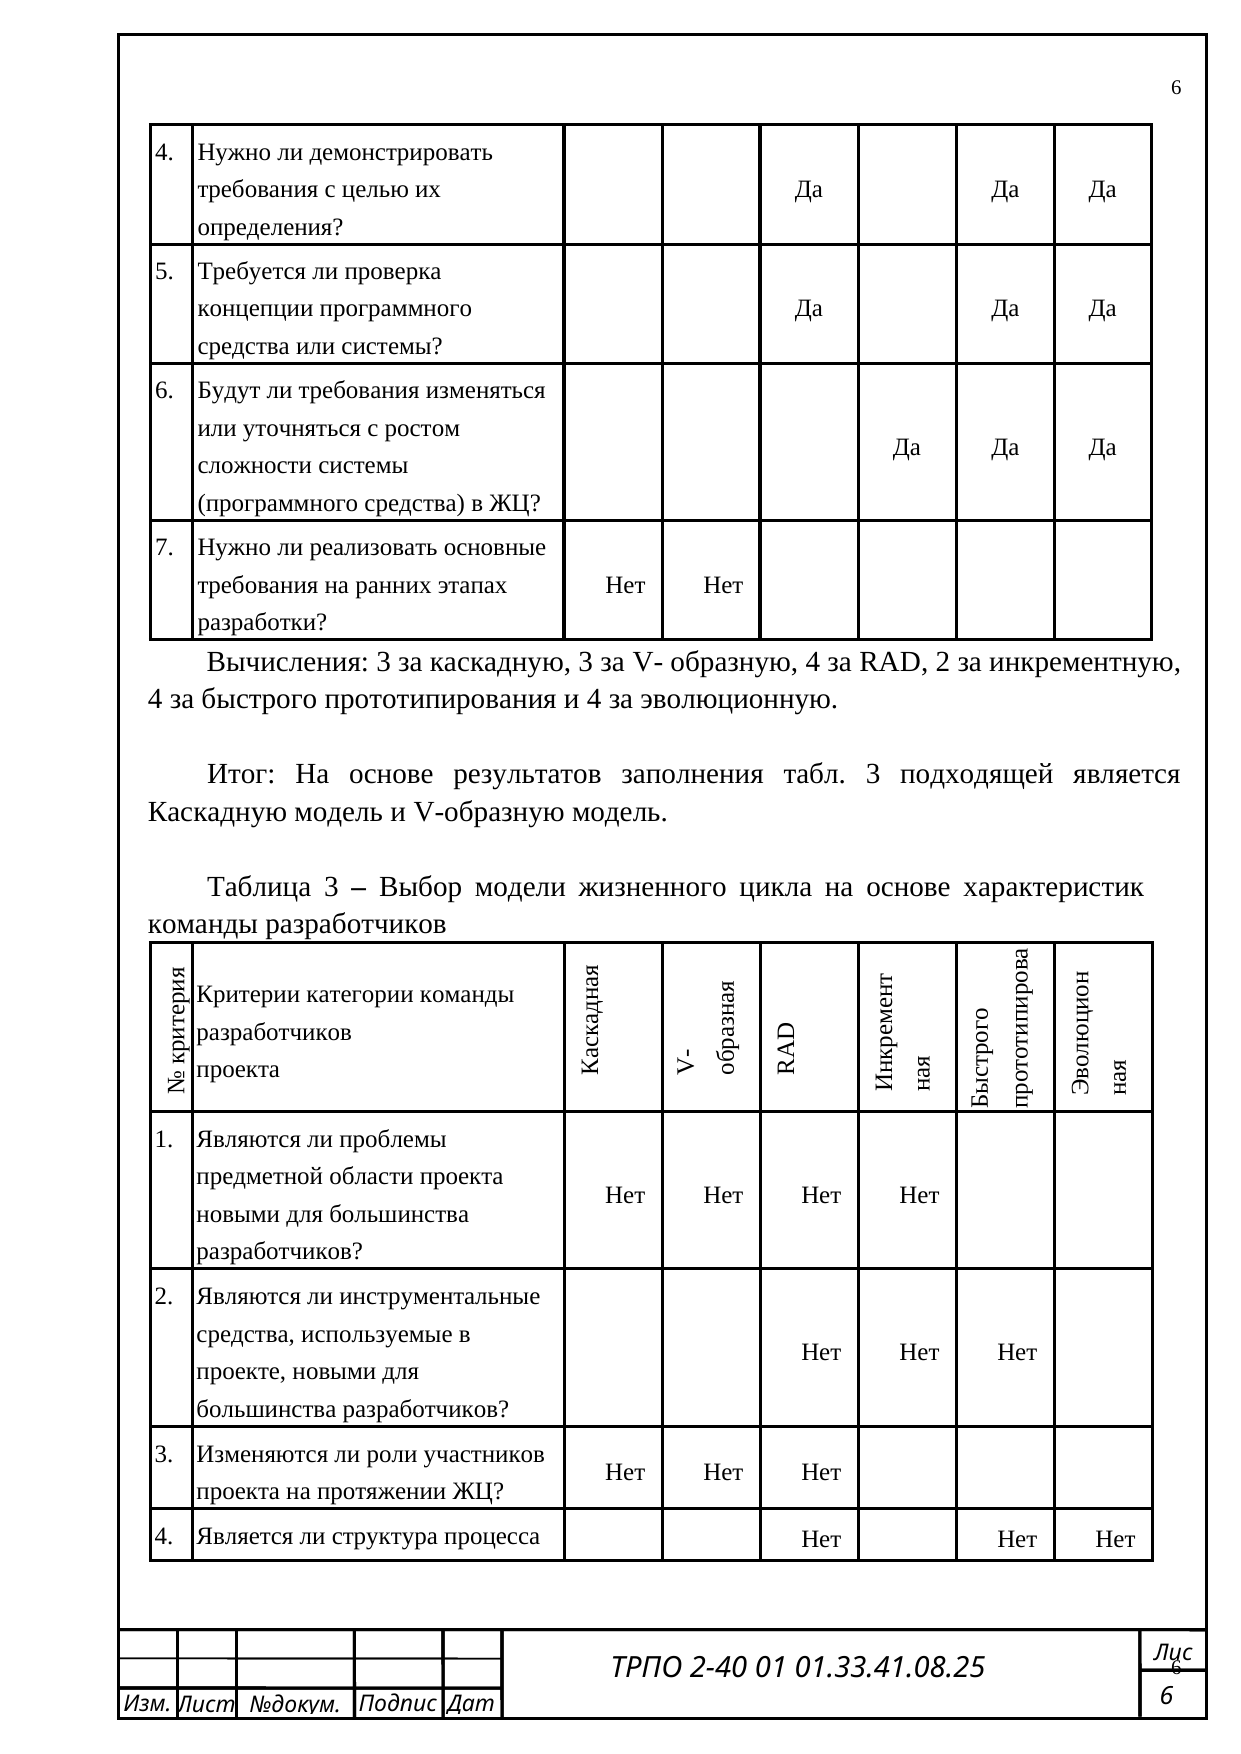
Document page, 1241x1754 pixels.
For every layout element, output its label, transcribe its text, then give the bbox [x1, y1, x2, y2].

table_cell [1056, 1428, 1151, 1507]
table_cell Нет [566, 1428, 661, 1507]
table_cell [1056, 1113, 1151, 1267]
table_cell Нет [664, 522, 758, 638]
table_cell 4. [152, 1510, 191, 1559]
table_cell 6. [152, 365, 191, 519]
table_cell [664, 246, 758, 362]
table_cell Являются ли инструментальные средства, используемые в проекте, новыми для большинства разработчиков? [194, 1270, 563, 1424]
text Итог: На основе результатов заполнения табл. 3 подходящей является Каскадную модель и V-образную модель. [148, 754, 1181, 829]
table_cell [958, 1428, 1053, 1507]
table_cell Являются ли проблемы предметной области проекта новыми для большинства разработчиков? [194, 1113, 563, 1267]
table_cell [762, 522, 857, 638]
table_cell [664, 1510, 759, 1559]
table_cell [958, 522, 1053, 638]
table_header Инкрементная [860, 944, 955, 1110]
table_cell 7. [152, 522, 191, 638]
table_cell [1056, 522, 1150, 638]
table_cell Да [958, 246, 1053, 362]
table_cell 2. [152, 1270, 191, 1424]
table_cell [566, 1510, 661, 1559]
table_cell Нет [762, 1510, 857, 1559]
table_header Каскадная [566, 944, 661, 1110]
table_cell 5. [152, 246, 191, 362]
table_cell Нет [958, 1510, 1053, 1559]
table_header Быстрого прототипирования [958, 944, 1053, 1110]
table_cell [860, 126, 955, 242]
table_cell [860, 1428, 955, 1507]
table_cell Нет [762, 1428, 857, 1507]
table_cell 3. [152, 1428, 191, 1507]
table_cell Да [958, 365, 1053, 519]
table_cell Да [762, 126, 857, 242]
table_cell Нет [566, 1113, 661, 1267]
table_cell Нужно ли реализовать основные требования на ранних этапах разработки? [194, 522, 562, 638]
text Таблица 3 – Выбор модели жизненного цикла на основе характеристик команды разработчиков [148, 866, 1145, 941]
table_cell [194, 1510, 563, 1559]
table_cell Изменяются ли роли участников проекта на протяжении ЖЦ? [194, 1428, 563, 1507]
table_cell [664, 126, 758, 242]
table_cell Да [1056, 126, 1150, 242]
table_cell Нет [762, 1270, 857, 1424]
table_cell [860, 246, 955, 362]
table_cell [860, 1510, 955, 1559]
table_cell Нет [762, 1113, 857, 1267]
table_cell Нет [1056, 1510, 1151, 1559]
table_cell [762, 365, 857, 519]
table_cell [566, 1270, 661, 1424]
table_header Критерии категории команды разработчиков проекта [194, 944, 563, 1110]
table_cell [664, 1270, 759, 1424]
table_cell [566, 365, 661, 519]
table_cell Да [860, 365, 955, 519]
table_cell [958, 1113, 1053, 1267]
table_header V-образная [664, 944, 759, 1110]
table_cell Да [958, 126, 1053, 242]
table_header № критерия [152, 944, 191, 1110]
table_cell Будут ли требования изменяться или уточняться с ростом сложности системы (программного средства) в ЖЦ? [194, 365, 562, 519]
table_cell [566, 246, 661, 362]
text Вычисления: 3 за каскадную, 3 за V- образную, 4 за RAD, 2 за инкрементную, 4 за быстрого прототипирования и 4 за эволюционную. [148, 641, 1181, 716]
table_cell Нет [664, 1113, 759, 1267]
table_cell Нет [958, 1270, 1053, 1424]
table_cell 1. [152, 1113, 191, 1267]
table_cell [664, 365, 758, 519]
table_cell [1056, 1270, 1151, 1424]
table_cell Нет [566, 522, 661, 638]
table_cell [860, 522, 955, 638]
table_cell Да [1056, 246, 1150, 362]
table_cell Да [762, 246, 857, 362]
table_cell Нет [860, 1270, 955, 1424]
table_cell 4. [152, 126, 191, 242]
table_cell Да [1056, 365, 1150, 519]
table_cell Нет [664, 1428, 759, 1507]
table_cell Нужно ли демонстрировать требования с целью их определения? [194, 126, 562, 242]
table_header Эволюционная [1056, 944, 1151, 1110]
table_header RAD [762, 944, 857, 1110]
table_cell [566, 126, 661, 242]
table_cell Нет [860, 1113, 955, 1267]
table_cell Требуется ли проверка концепции программного средства или системы? [194, 246, 562, 362]
